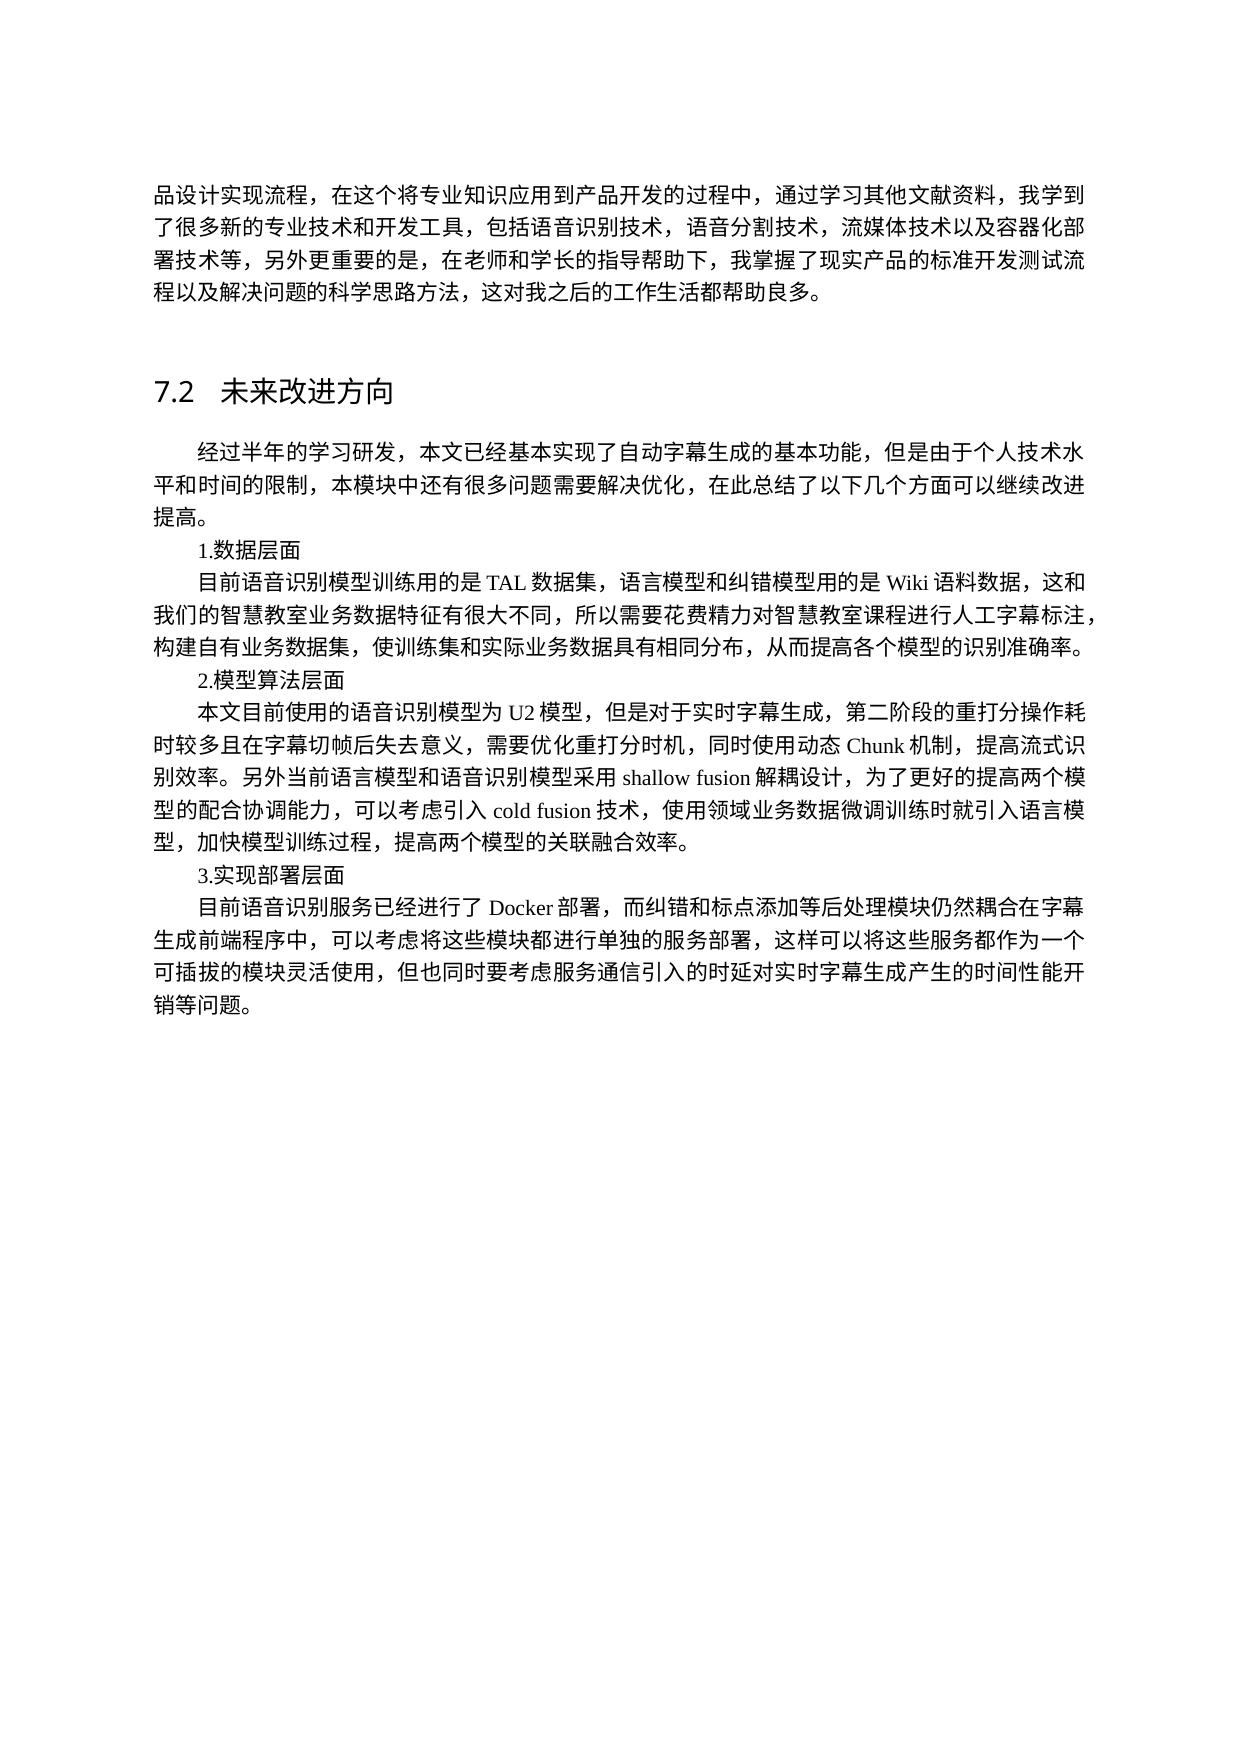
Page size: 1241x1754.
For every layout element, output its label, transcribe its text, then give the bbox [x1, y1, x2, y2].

text 目前语音识别模型训练用的是TAL数据集，语言模型和纠错模型用的是Wiki语料数据，这和我们的智慧教室业务数据特征有很大不同，所以需要花费精力对智慧教室课程进行人工字幕标注，构建自有业务数据集，使训练集和实际业务数据具有相同分布，从而提高各个模型的识别准确率。 [153, 565, 1087, 662]
text 本文目前使用的语音识别模型为U2模型，但是对于实时字幕生成，第二阶段的重打分操作耗时较多且在字幕切帧后失去意义，需要优化重打分时机，同时使用动态Chunk机制，提高流式识别效率。另外当前语言模型和语音识别模型采用shallow fusion解耦设计，为了更好的提高两个模型的配合协调能力，可以考虑引入cold fusion技术，使用领域业务数据微调训练时就引入语言模型，加快模型训练过程，提高两个模型的关联融合效率。 [153, 695, 1087, 857]
text 2.模型算法层面 [153, 662, 1087, 695]
text 目前语音识别服务已经进行了Docker部署，而纠错和标点添加等后处理模块仍然耦合在字幕生成前端程序中，可以考虑将这些模块都进行单独的服务部署，这样可以将这些服务都作为一个可插拔的模块灵活使用，但也同时要考虑服务通信引入的时延对实时字幕生成产生的时间性能开销等问题。 [153, 890, 1087, 1020]
subtitle 未来改进方向 [153, 357, 1087, 422]
text 3.实现部署层面 [153, 857, 1087, 890]
text 经过半年的学习研发，本文已经基本实现了自动字幕生成的基本功能，但是由于个人技术水平和时间的限制，本模块中还有很多问题需要解决优化，在此总结了以下几个方面可以继续改进提高。 [153, 435, 1087, 532]
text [153, 177, 1087, 307]
text 1.数据层面 [153, 532, 1087, 565]
